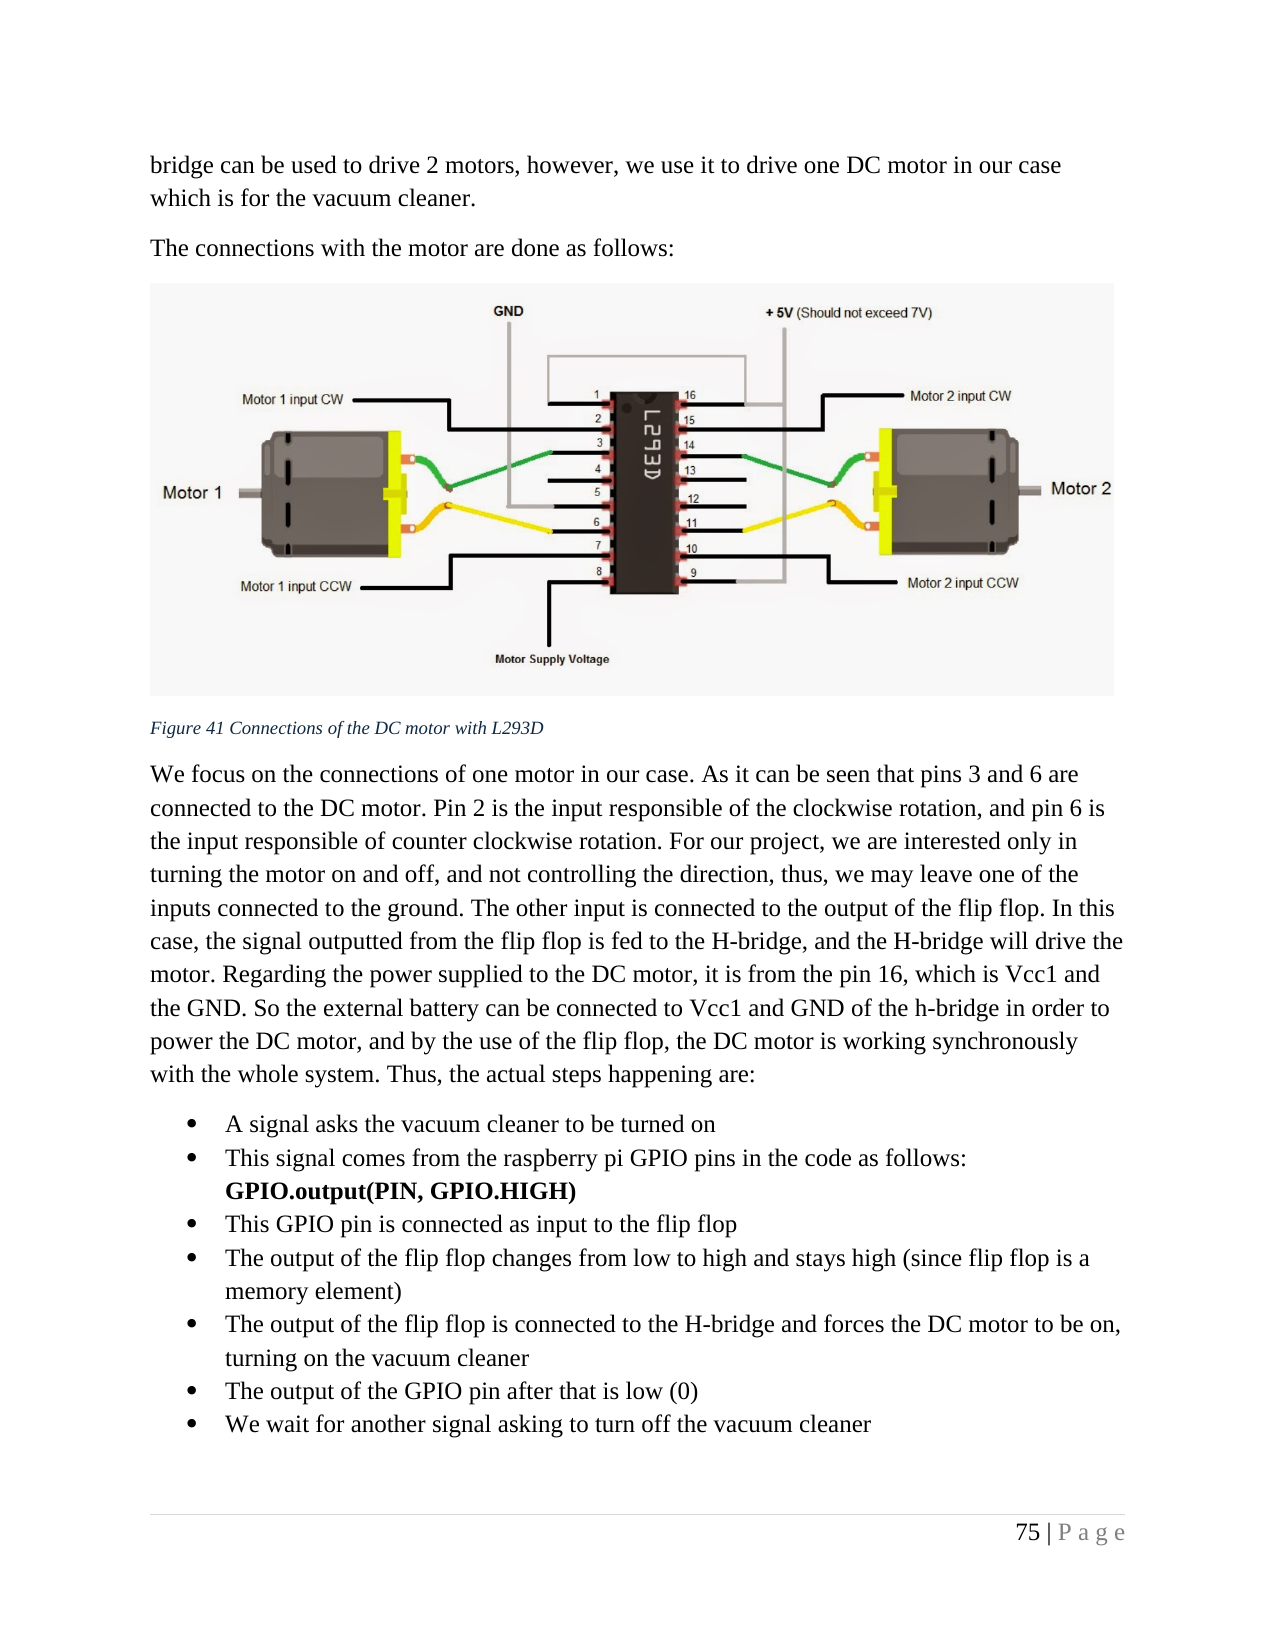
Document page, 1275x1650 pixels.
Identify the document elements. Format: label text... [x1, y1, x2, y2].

text The connections with the motor are done as follows: [150, 233, 1125, 262]
text We focus on the connections of one motor in our case. As it can be seen that pins 3 and 6 are connected to the DC motor. Pin 2 is the input responsible of the clockwise rotation, and pin 6 is the input responsible of counter clockwise rotation. For our project, we are interested only in turning the motor on and off, and not controlling the direction, thus, we may leave one of the inputs connected to the ground. The other input is connected to the output of the flip flop. In this case, the signal outputted from the flip flop is fed to the H-bridge, and the H-bridge will drive the motor. Regarding the power supplied to the DC motor, it is from the pin 16, which is Vcc1 and the GND. So the external battery can be connected to Vcc1 and GND of the h-bridge in order to power the DC motor, and by the use of the flip flop, the DC motor is working synchronously with the whole system. Thus, the actual steps happening are: [150, 759, 1125, 1088]
list This signal comes from the raspberry pi GPIO pins in the code as follows: GPIO.output(PIN, GPIO.HIGH) [187, 1143, 1125, 1205]
list We wait for another signal asking to turn off the vacuum cleaner [187, 1409, 1125, 1438]
list The output of the GPIO pin after that is low (0) [187, 1376, 1125, 1405]
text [150, 150, 1125, 212]
list The output of the flip flop is connected to the H-bridge and forces the DC motor to be on, turning on the vacuum cleaner [187, 1309, 1125, 1371]
list This GPIO pin is connected as input to the flip flop [187, 1209, 1125, 1238]
list The output of the flip flop changes from low to high and stays high (since flip flop is a memory element) [187, 1243, 1125, 1305]
list A signal asks the vacuum cleaner to be turned on [187, 1109, 1125, 1138]
picture [150, 283, 1114, 696]
